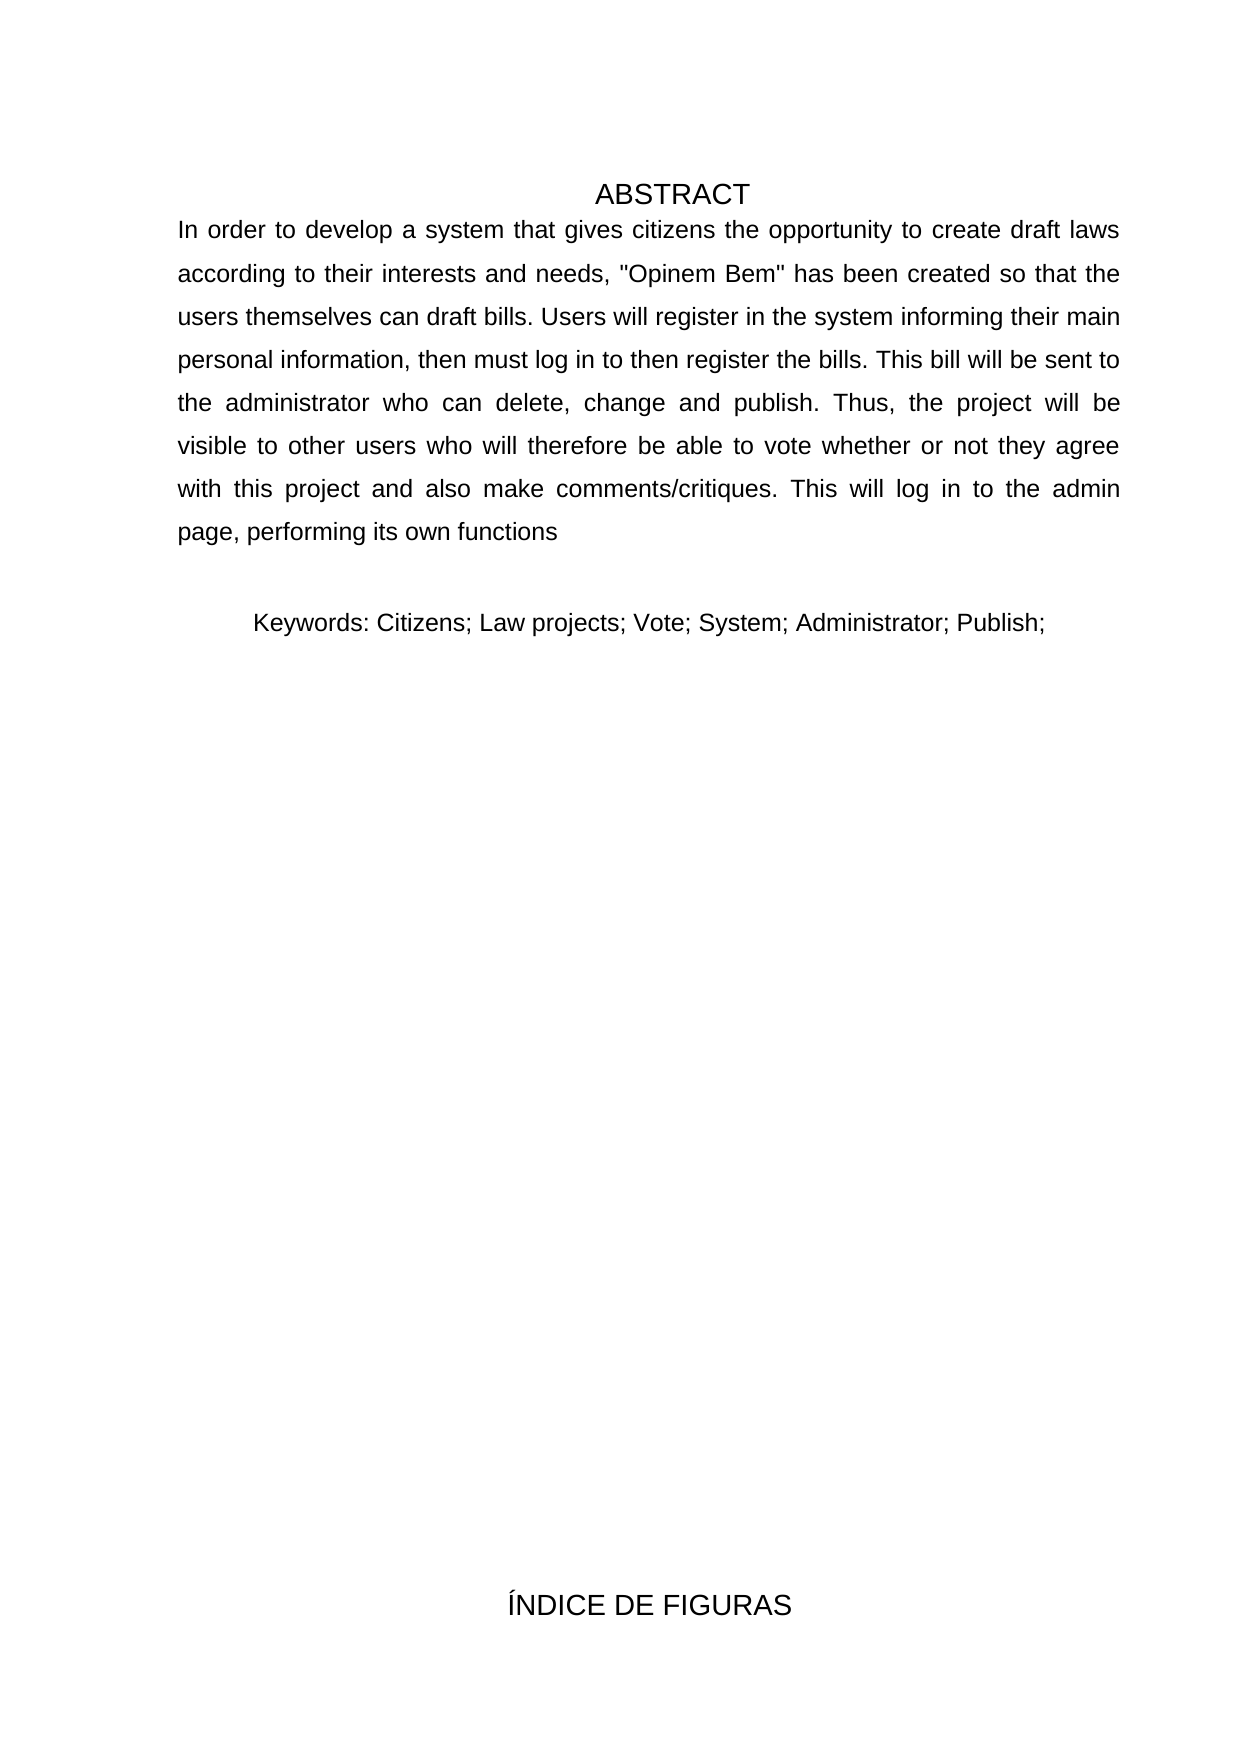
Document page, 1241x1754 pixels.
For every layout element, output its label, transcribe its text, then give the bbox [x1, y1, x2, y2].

text In order to develop a system that gives citizens the opportunity to create draft laws according to their interests and needs, "Opinem Bem" has been created so that the users themselves can draft bills. Users will register in the system informing their main personal information, then must log in to then register the bills. This bill will be sent to the administrator who can delete, change and publish. Thus, the project will be visible to other users who will therefore be able to vote whether or not they agree with this project and also make comments/critiques. This will log in to the admin page, performing its own functions [177, 215, 1122, 546]
text Keywords: Citizens; Law projects; Vote; System; Administrator; Publish; [177, 608, 1122, 636]
text ÍNDICE DE FIGURAS [177, 1588, 1122, 1622]
text ABSTRACT [223, 177, 1122, 211]
